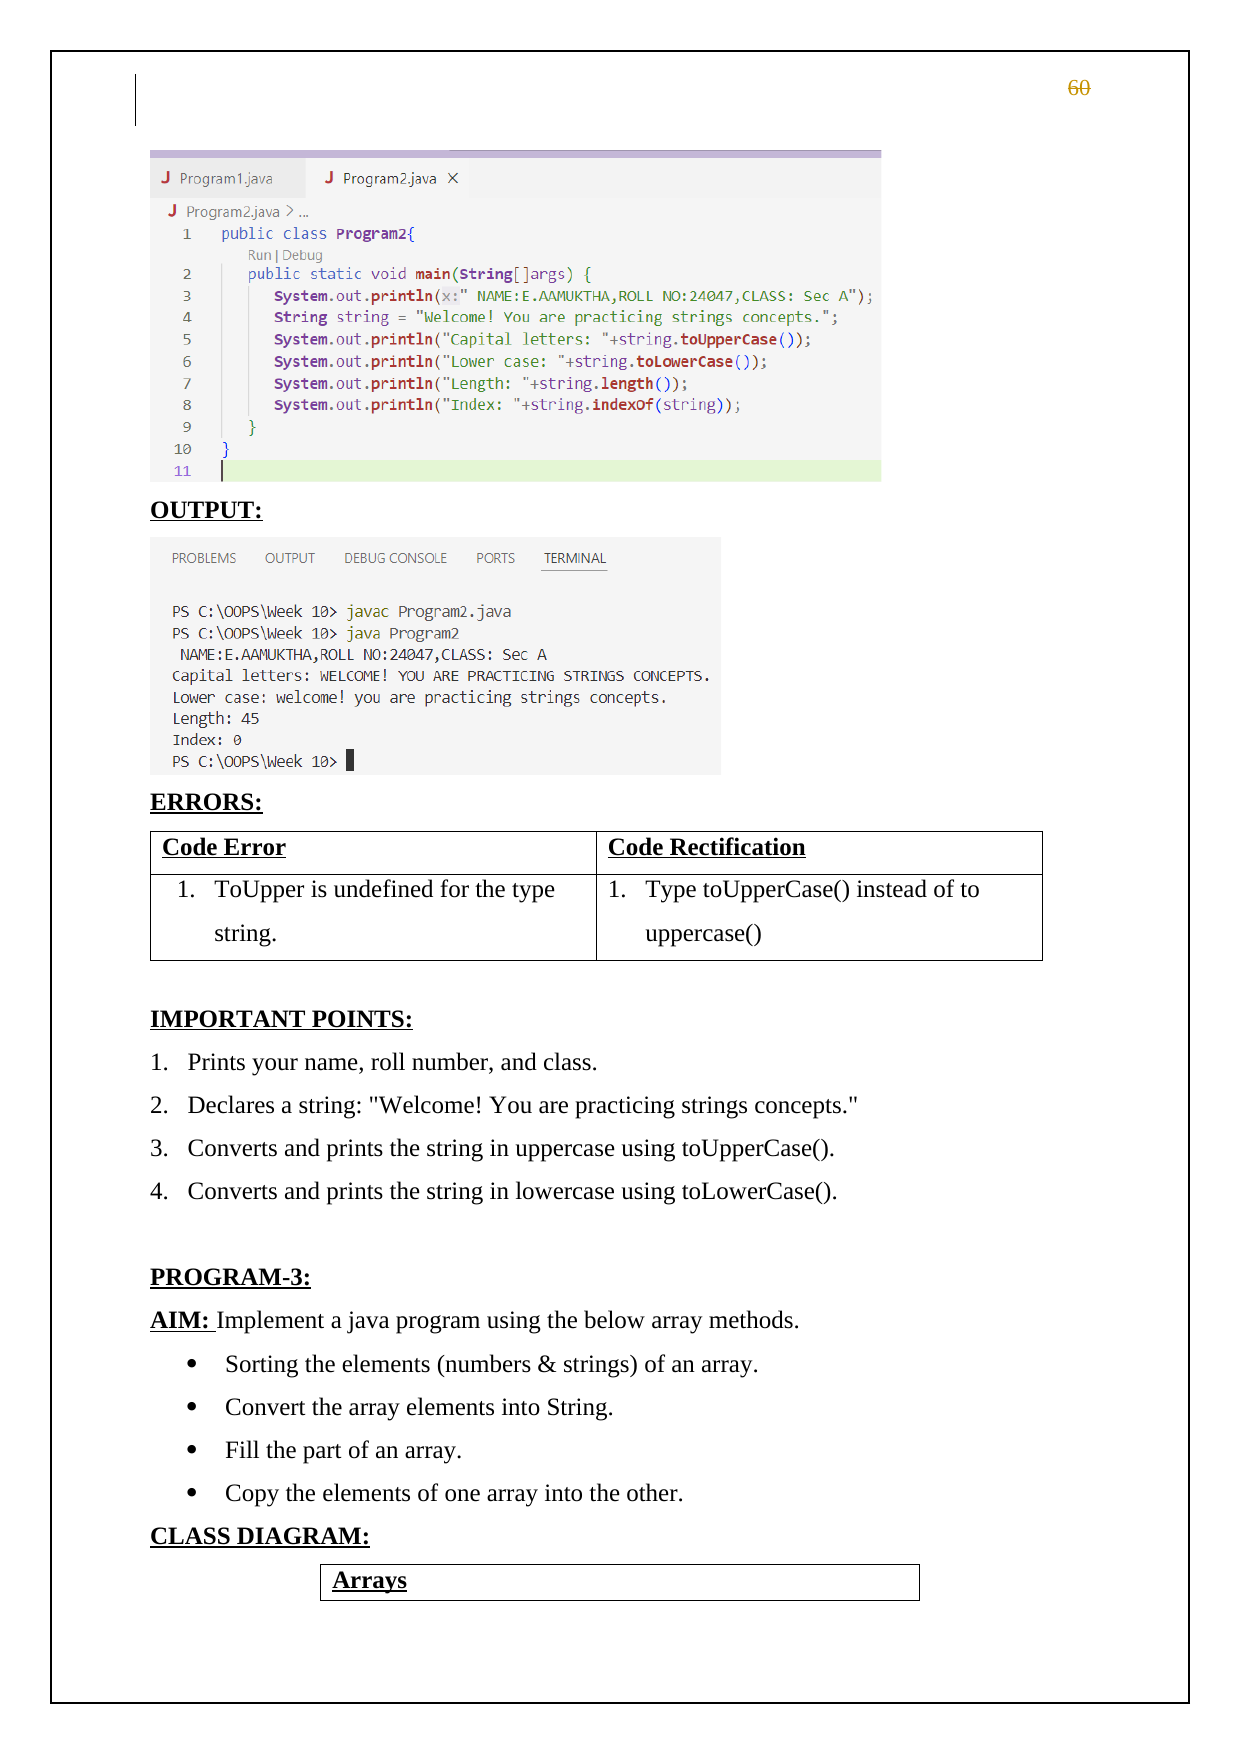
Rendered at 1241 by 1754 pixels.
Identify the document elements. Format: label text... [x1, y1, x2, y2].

table_cell ToUpper is undefined for the type string. [151, 875, 596, 959]
picture [150, 537, 722, 775]
list Sorting the elements (numbers & strings) of an array. [187, 1349, 1090, 1377]
text ERRORS: [150, 787, 1090, 816]
text IMPORTANT POINTS: [150, 1004, 1090, 1032]
text CLASS DIAGRAM: [150, 1521, 1090, 1550]
list Prints your name, roll number, and class. [150, 1047, 1090, 1076]
table_header Arrays [321, 1565, 919, 1600]
picture [150, 150, 882, 482]
table_header Code Rectification [597, 832, 1042, 873]
text PROGRAM-3: [150, 1262, 1090, 1291]
list Converts and prints the string in uppercase using toUpperCase(). [150, 1133, 1090, 1162]
list Converts and prints the string in lowercase using toLowerCase(). [150, 1176, 1090, 1205]
list Declares a string: "Welcome! You are practicing strings concepts." [150, 1090, 1090, 1119]
list Copy the elements of one array into the other. [187, 1478, 1090, 1507]
text OUTPUT: [150, 495, 1090, 523]
list Convert the array elements into String. [187, 1392, 1090, 1421]
text AIM: Implement a java program using the below array methods. [150, 1306, 1090, 1334]
table_cell Type toUpperCase() instead of to uppercase() [597, 875, 1042, 959]
list Fill the part of an array. [187, 1435, 1090, 1464]
table_header Code Error [151, 832, 596, 873]
